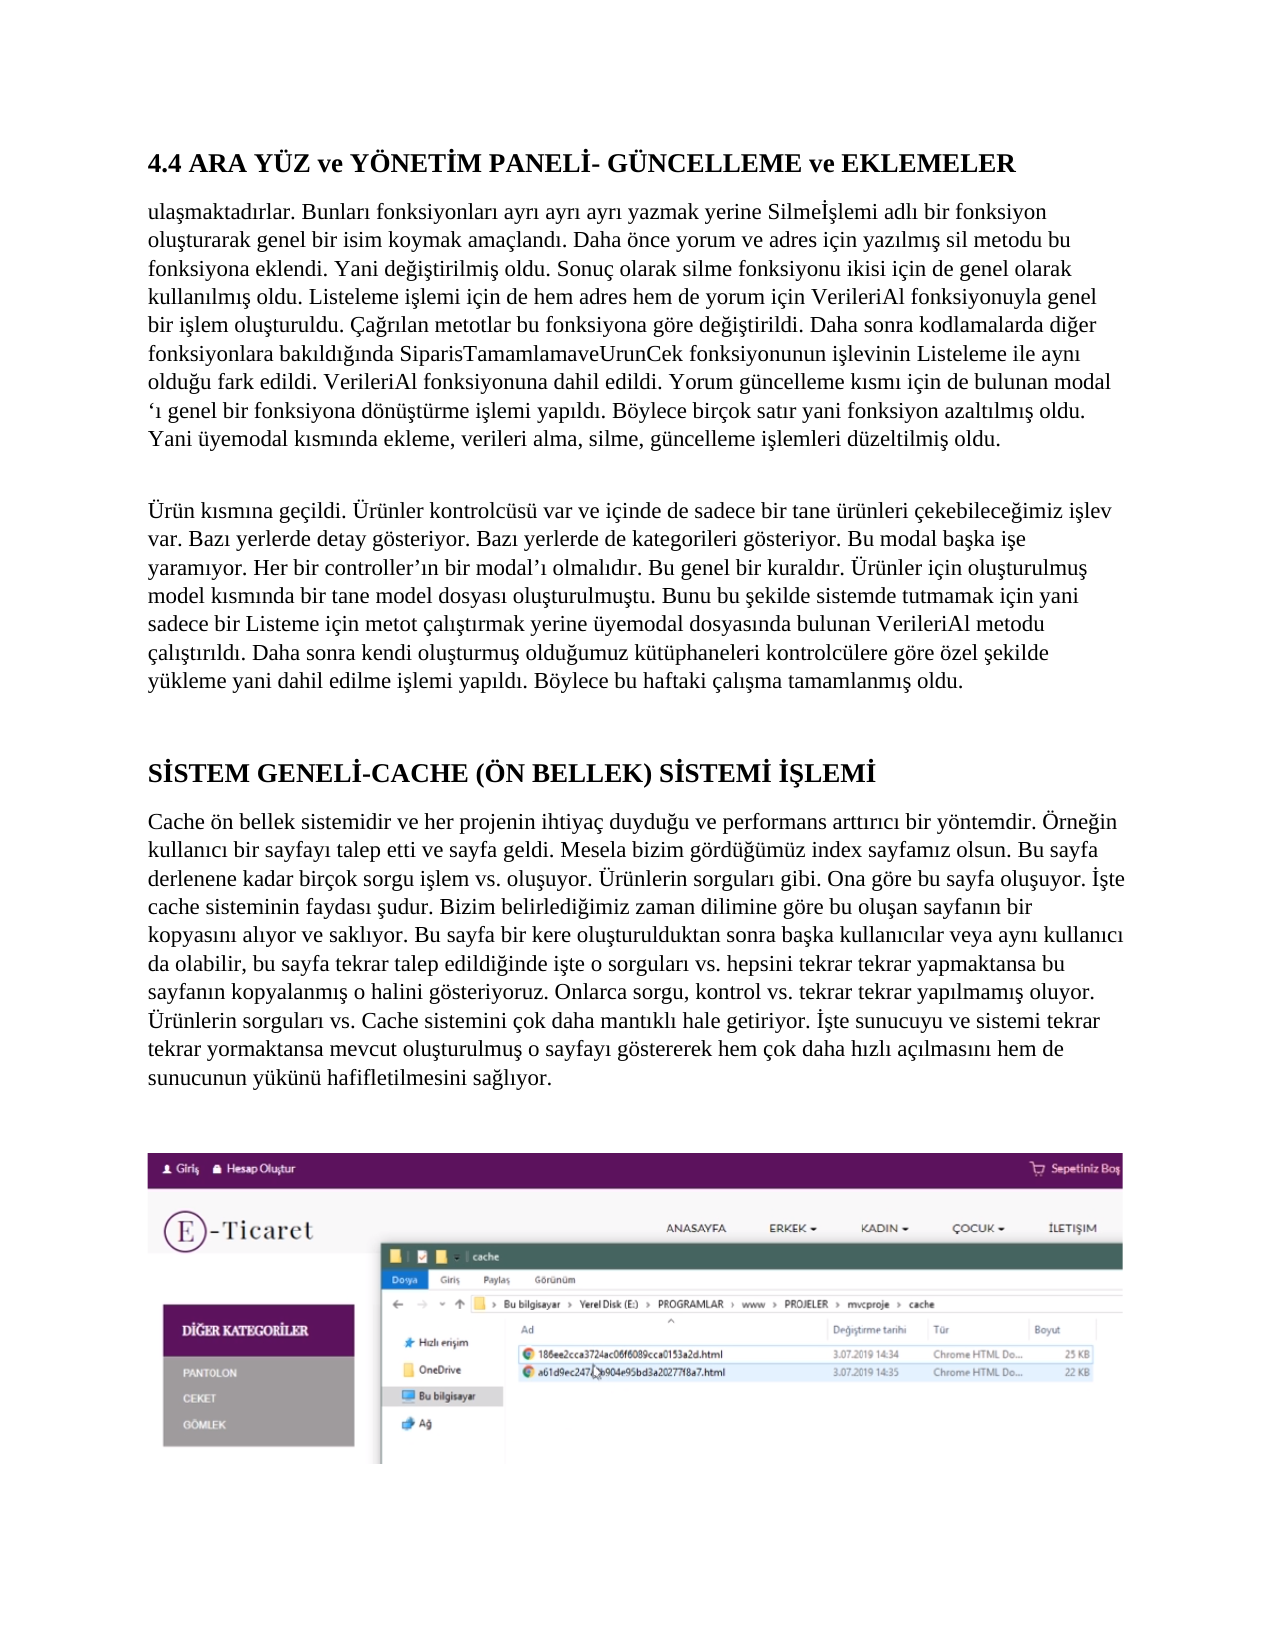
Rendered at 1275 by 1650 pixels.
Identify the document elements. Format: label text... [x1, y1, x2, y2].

text Ürün kısmına geçildi. Ürünler kontrolcüsü var ve içinde de sadece bir tane ürünleri çekebileceğimiz işlev var. Bazı yerlerde detay gösteriyor. Bazı yerlerde de kategorileri gösteriyor. Bu modal başka işe yaramıyor. Her bir controller’ın bir modal’ı olmalıdır. Bu genel bir kuraldır. Ürünler için oluşturulmuş model kısmında bir tane model dosyası oluşturulmuştu. Bunu bu şekilde sistemde tutmamak için yani sadece bir Listeme için metot çalıştırmak yerine üyemodal dosyasında bulunan VerileriAl metodu çalıştırıldı. Daha sonra kendi oluşturmuş olduğumuz kütüphaneleri kontrolcülere göre özel şekilde yükleme yani dahil edilme işlemi yapıldı. Böylece bu haftaki çalışma tamamlanmış oldu. [148, 497, 1127, 694]
text Cache ön bellek sistemidir ve her projenin ihtiyaç duyduğu ve performans arttırıcı bir yöntemdir. Örneğin kullanıcı bir sayfayı talep etti ve sayfa geldi. Mesela bizim gördüğümüz index sayfamız olsun. Bu sayfa derlenene kadar birçok sorgu işlem vs. oluşuyor. Ürünlerin sorguları gibi. Ona göre bu sayfa oluşuyor. İşte cache sisteminin faydası şudur. Bizim belirlediğimiz zaman dilimine göre bu oluşan sayfanın bir kopyasını alıyor ve saklıyor. Bu sayfa bir kere oluşturulduktan sonra başka kullanıcılar veya aynı kullanıcı da olabilir, bu sayfa tekrar talep edildiğinde işte o sorguları vs. hepsini tekrar tekrar yapmaktansa bu sayfanın kopyalanmış o halini gösteriyoruz. Onlarca sorgu, kontrol vs. tekrar tekrar yapılmamış oluyor. Ürünlerin sorguları vs. Cache sistemini çok daha mantıklı hale getiriyor. İşte sunucuyu ve sistemi tekrar tekrar yormaktansa mevcut oluşturulmuş o sayfayı göstererek hem çok daha hızlı açılmasını hem de sunucunun yükünü hafifletilmesini sağlıyor. [148, 808, 1127, 1090]
text 4.4 ARA YÜZ ve YÖNETİM PANELİ- GÜNCELLEME ve EKLEMELER [148, 148, 1127, 179]
text ulaşmaktadırlar. Bunları fonksiyonları ayrı ayrı ayrı yazmak yerine Silmeİşlemi adlı bir fonksiyon oluşturarak genel bir isim koymak amaçlandı. Daha önce yorum ve adres için yazılmış sil metodu bu fonksiyona eklendi. Yani değiştirilmiş oldu. Sonuç olarak silme fonksiyonu ikisi için de genel olarak kullanılmış oldu. Listeleme işlemi için de hem adres hem de yorum için VerileriAl fonksiyonuyla genel bir işlem oluşturuldu. Çağrılan metotlar bu fonksiyona göre değiştirildi. Daha sonra kodlamalarda diğer fonksiyonlara bakıldığında SiparisTamamlamaveUrunCek fonksiyonunun işlevinin Listeleme ile aynı olduğu fark edildi. VerileriAl fonksiyonuna dahil edildi. Yorum güncelleme kısmı için de bulunan modal ‘ı genel bir fonksiyona dönüştürme işlemi yapıldı. Böylece birçok satır yani fonksiyon azaltılmış oldu. Yani üyemodal kısmında ekleme, verileri alma, silme, güncelleme işlemleri düzeltilmiş oldu. [148, 198, 1127, 452]
text SİSTEM GENELİ-CACHE (ÖN BELLEK) SİSTEMİ İŞLEMİ [148, 758, 1127, 789]
picture [147, 1153, 1123, 1464]
